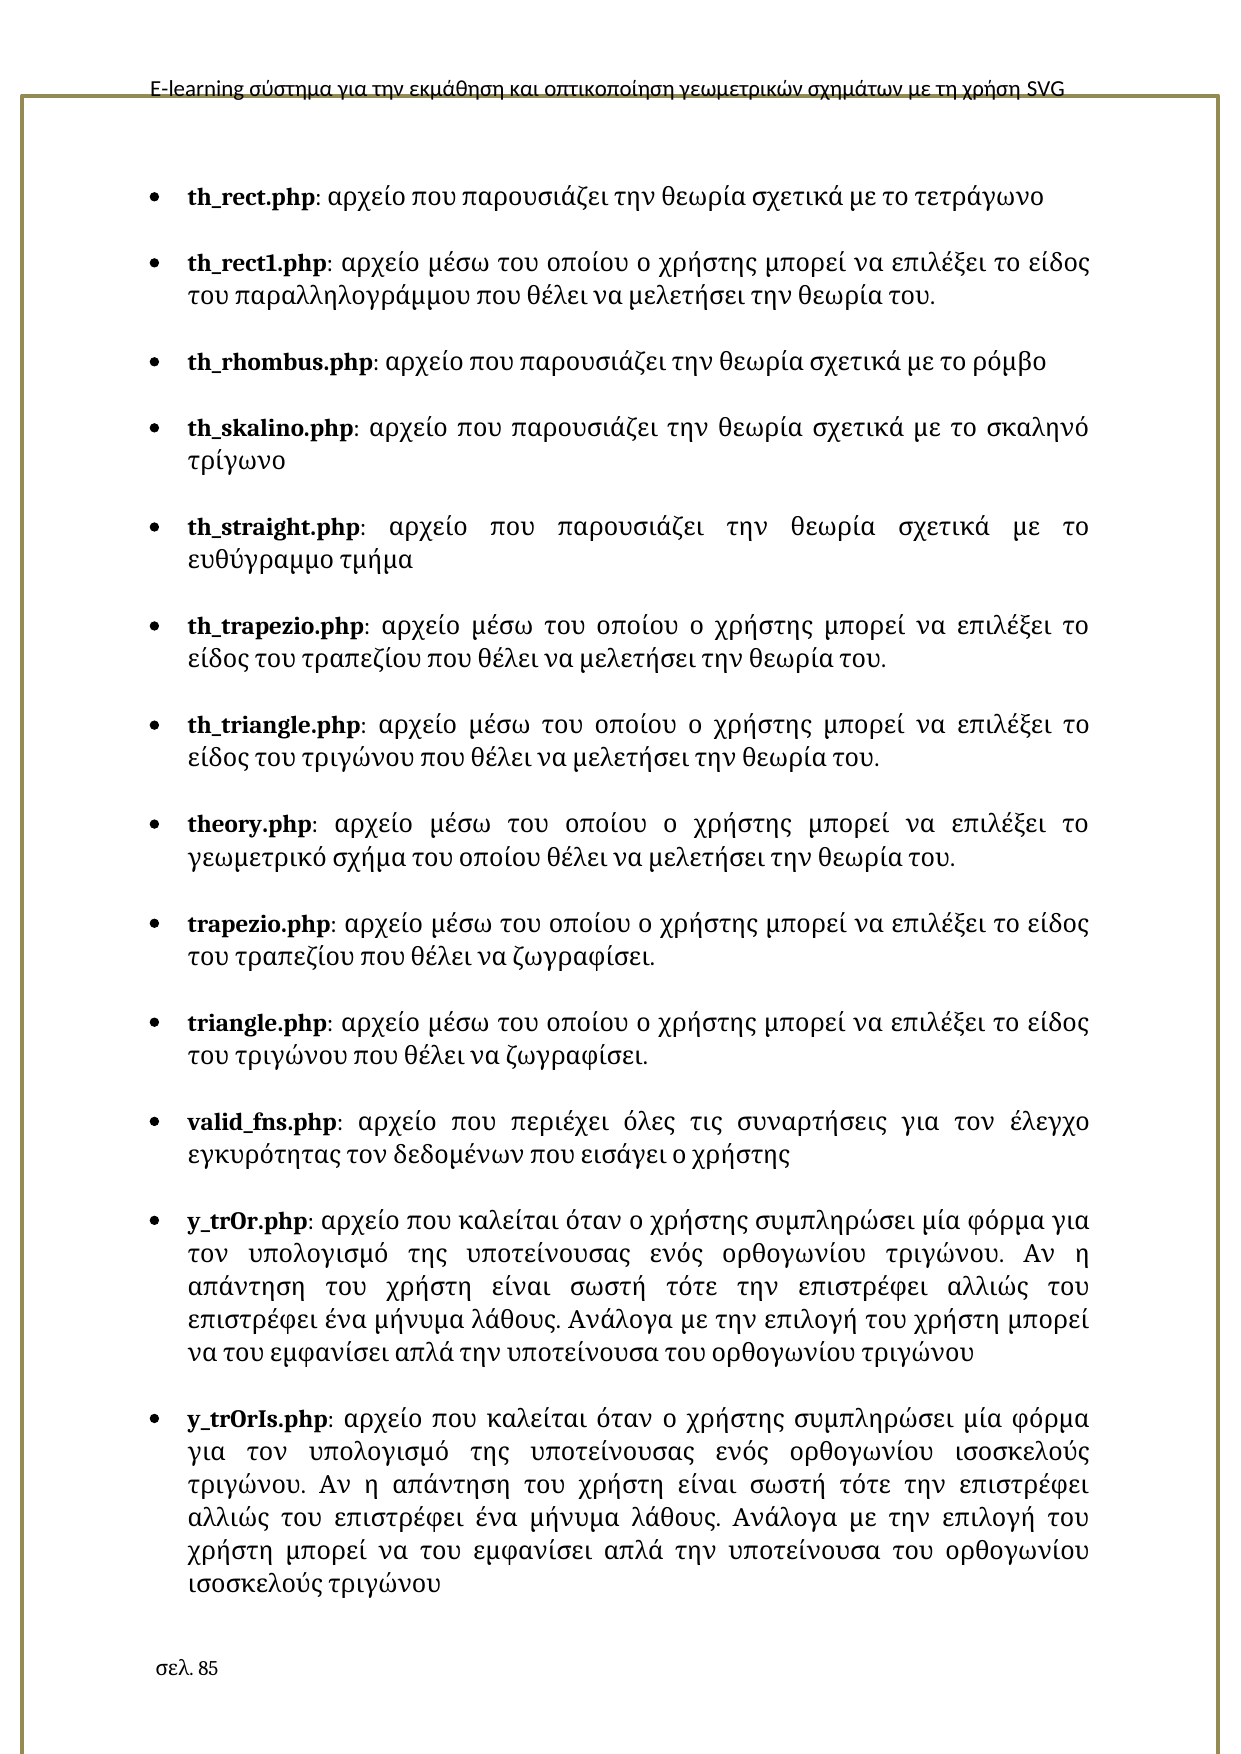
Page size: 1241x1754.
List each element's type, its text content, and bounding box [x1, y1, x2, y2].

list th_skalino.php: αρχείο που παρουσιάζει την θεωρία σχετικά με το σκαληνό τρίγωνο [150, 414, 1090, 476]
list th_rect.php: αρχείο που παρουσιάζει την θεωρία σχετικά με το τετράγωνο [150, 183, 1090, 212]
list th_triangle.php: αρχείο μέσω του οποίου ο χρήστης μπορεί να επιλέξει το είδος του τριγώνου που θέλει να μελετήσει την θεωρία του. [150, 711, 1090, 773]
list theory.php: αρχείο μέσω του οποίου ο χρήστης μπορεί να επιλέξει το γεωμετρικό σχήμα του οποίου θέλει να μελετήσει την θεωρία του. [150, 810, 1090, 872]
list th_rect1.php: αρχείο μέσω του οποίου ο χρήστης μπορεί να επιλέξει το είδος του παραλληλογράμμου που θέλει να μελετήσει την θεωρία του. [150, 249, 1090, 311]
list y_trOrIs.php: αρχείο που καλείται όταν ο χρήστης συμπληρώσει μία φόρμα για τον υπολογισμό της υποτείνουσας ενός ορθογωνίου ισοσκελούς τριγώνου. Αν η απάντηση του χρήστη είναι σωστή τότε την επιστρέφει αλλιώς του επιστρέφει ένα μήνυμα λάθους. Ανάλογα με την επιλογή του χρήστη μπορεί να του εμφανίσει απλά την υποτείνουσα του ορθογωνίου ισοσκελούς τριγώνου [150, 1405, 1090, 1599]
list th_trapezio.php: αρχείο μέσω του οποίου ο χρήστης μπορεί να επιλέξει το είδος του τραπεζίου που θέλει να μελετήσει την θεωρία του. [150, 612, 1090, 674]
list th_rhombus.php: αρχείο που παρουσιάζει την θεωρία σχετικά με το ρόμβο [150, 348, 1090, 377]
list triangle.php: αρχείο μέσω του οποίου ο χρήστης μπορεί να επιλέξει το είδος του τριγώνου που θέλει να ζωγραφίσει. [150, 1008, 1090, 1070]
list th_straight.php: αρχείο που παρουσιάζει την θεωρία σχετικά με το ευθύγραμμο τμήμα [150, 513, 1090, 575]
list y_trOr.php: αρχείο που καλείται όταν ο χρήστης συμπληρώσει μία φόρμα για τον υπολογισμό της υποτείνουσας ενός ορθογωνίου τριγώνου. Αν η απάντηση του χρήστη είναι σωστή τότε την επιστρέφει αλλιώς του επιστρέφει ένα μήνυμα λάθους. Ανάλογα με την επιλογή του χρήστη μπορεί να του εμφανίσει απλά την υποτείνουσα του ορθογωνίου τριγώνου [150, 1207, 1090, 1367]
list trapezio.php: αρχείο μέσω του οποίου ο χρήστης μπορεί να επιλέξει το είδος του τραπεζίου που θέλει να ζωγραφίσει. [150, 909, 1090, 971]
list valid_fns.php: αρχείο που περιέχει όλες τις συναρτήσεις για τον έλεγχο εγκυρότητας τον δεδομένων που εισάγει ο χρήστης [150, 1108, 1090, 1169]
